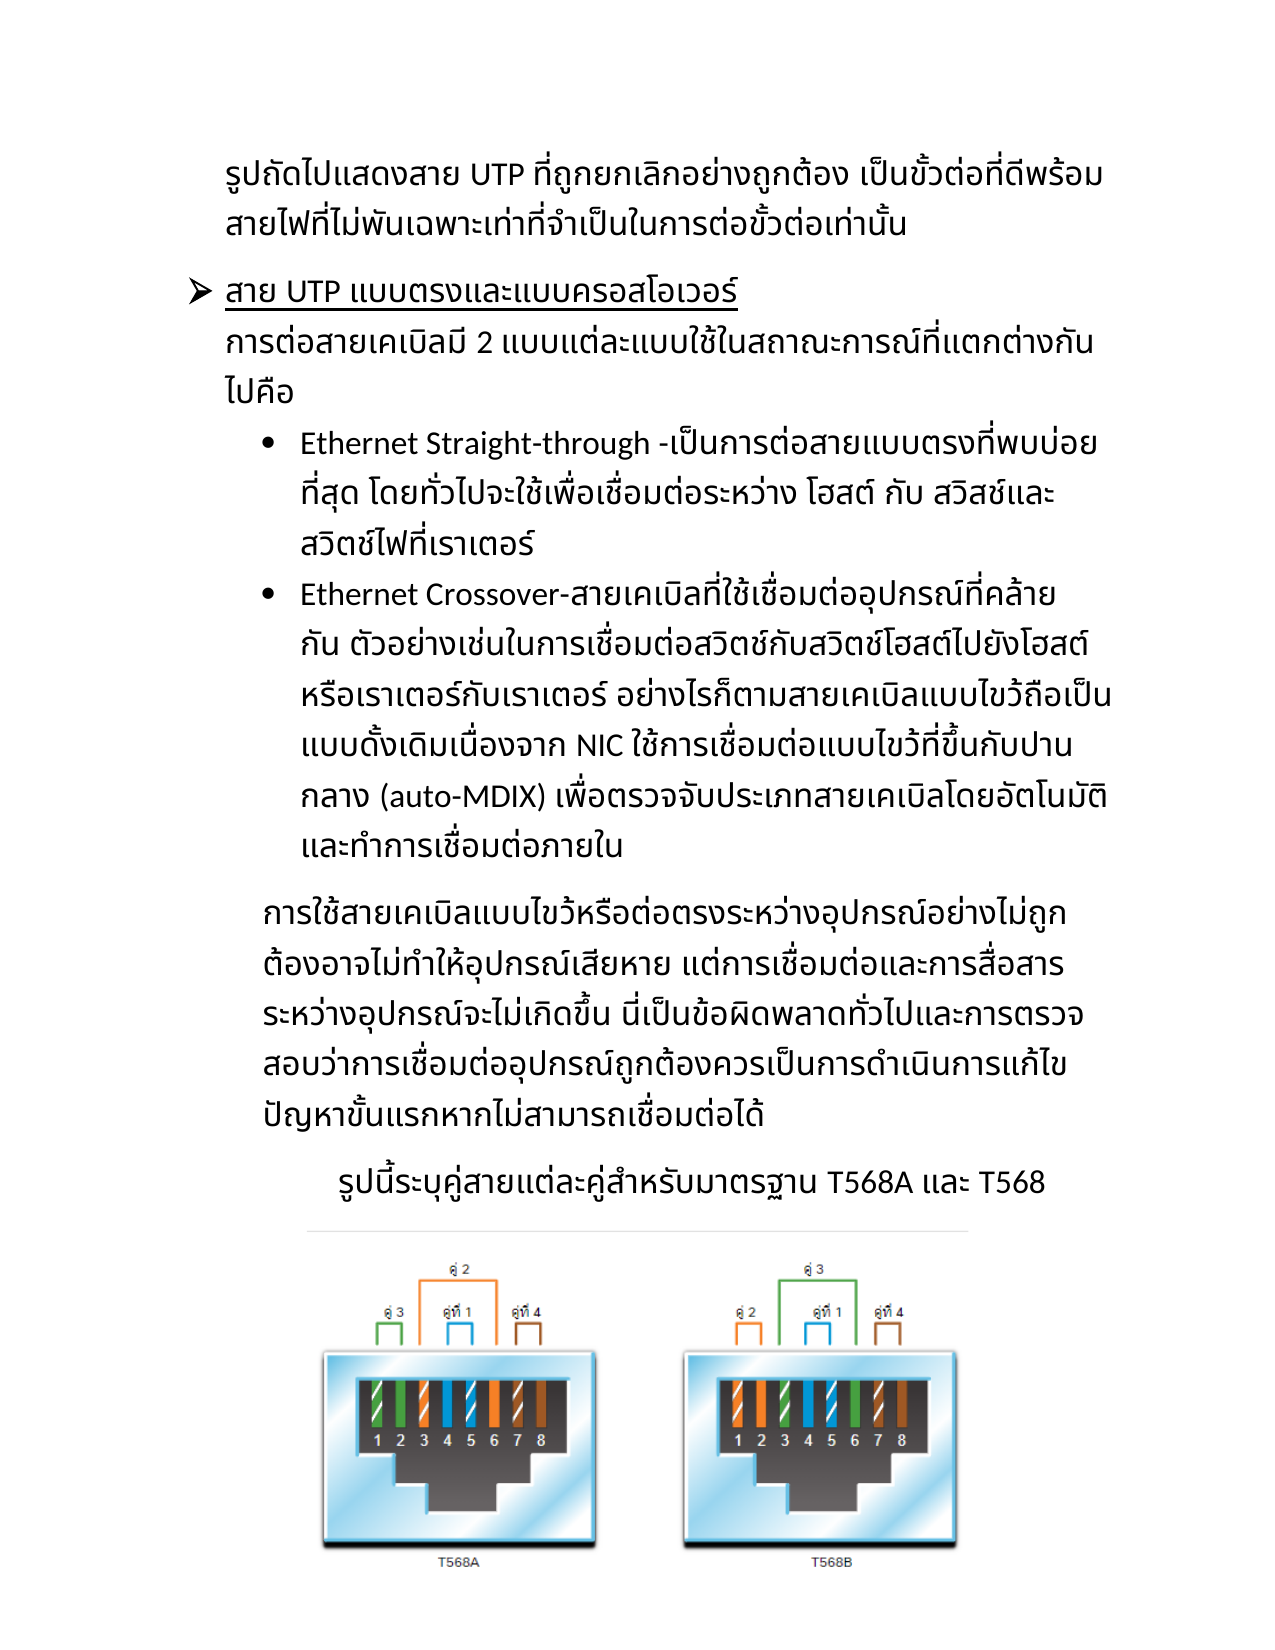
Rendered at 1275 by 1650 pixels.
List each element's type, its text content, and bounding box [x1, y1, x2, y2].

text รูปถัดไปแสดงสาย UTP ที่ถูกยกเลิกอย่างถูกต้อง เป็นขั้วต่อที่ดีพร้อมสายไฟที่ไม่พันเฉพาะเท่าที่จำเป็นในการต่อขั้วต่อเท่านั้น [225, 150, 1125, 251]
text การใช้สายเคเบิลแบบไขว้หรือต่อตรงระหว่างอุปกรณ์อย่างไม่ถูกต้องอาจไม่ทำให้อุปกรณ์เสียหาย แต่การเชื่อมต่อและการสื่อสารระหว่างอุปกรณ์จะไม่เกิดขึ้น นี่เป็นข้อผิดพลาดทั่วไปและการตรวจสอบว่าการเชื่อมต่ออุปกรณ์ถูกต้องควรเป็นการดำเนินการแก้ไขปัญหาขั้นแรกหากไม่สามารถเชื่อมต่อได้ [262, 889, 1125, 1141]
list สาย UTP แบบตรงและแบบครอสโอเวอร์ [187, 267, 1125, 318]
list Ethernet Straight-through -เป็นการต่อสายแบบตรงที่พบบ่อยที่สุด โดยทั่วไปจะใช้เพื่อเชื่อมต่อระหว่าง โฮสต์ กับ สวิสช์และสวิตช์ไฟที่เราเตอร์ [262, 419, 1125, 570]
picture [306, 1230, 969, 1587]
text รูปนี้ระบุคู่สายแต่ละคู่สำหรับมาตรฐาน T568A และ T568 [262, 1158, 1125, 1208]
list Ethernet Crossover-สายเคเบิลที่ใช้เชื่อมต่ออุปกรณ์ที่คล้ายกัน ตัวอย่างเช่นในการเชื่อมต่อสวิตช์กับสวิตช์โฮสต์ไปยังโฮสต์หรือเราเตอร์กับเราเตอร์ อย่างไรก็ตามสายเคเบิลแบบไขว้ถือเป็นแบบดั้งเดิมเนื่องจาก NIC ใช้การเชื่อมต่อแบบไขว้ที่ขึ้นกับปานกลาง (auto-MDIX) เพื่อตรวจจับประเภทสายเคเบิลโดยอัตโนมัติและทำการเชื่อมต่อภายใน [262, 570, 1125, 872]
list การต่อสายเคเบิลมี 2 แบบแต่ละแบบใช้ในสถาณะการณ์ที่แตกต่างกันไปคือ [225, 318, 1125, 419]
